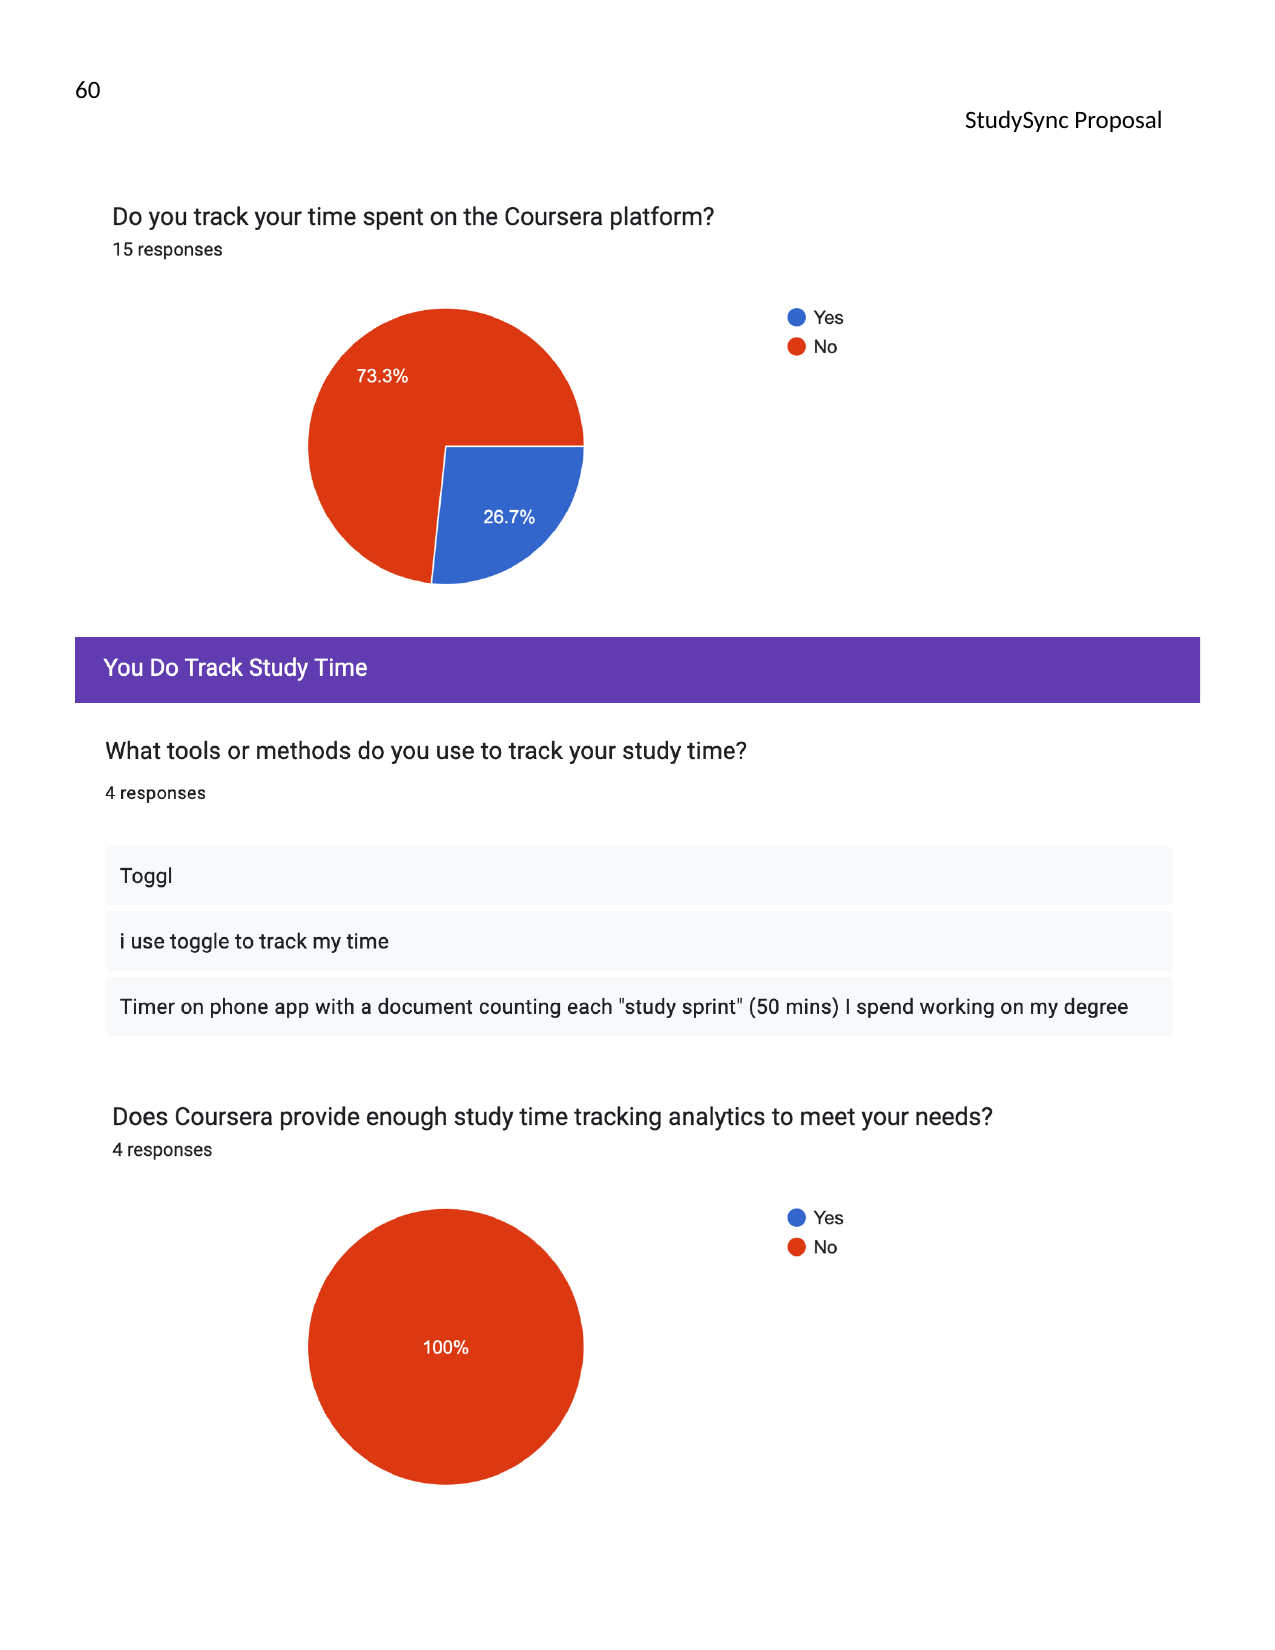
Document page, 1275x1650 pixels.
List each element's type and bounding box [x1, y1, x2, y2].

picture [75, 163, 1200, 1538]
